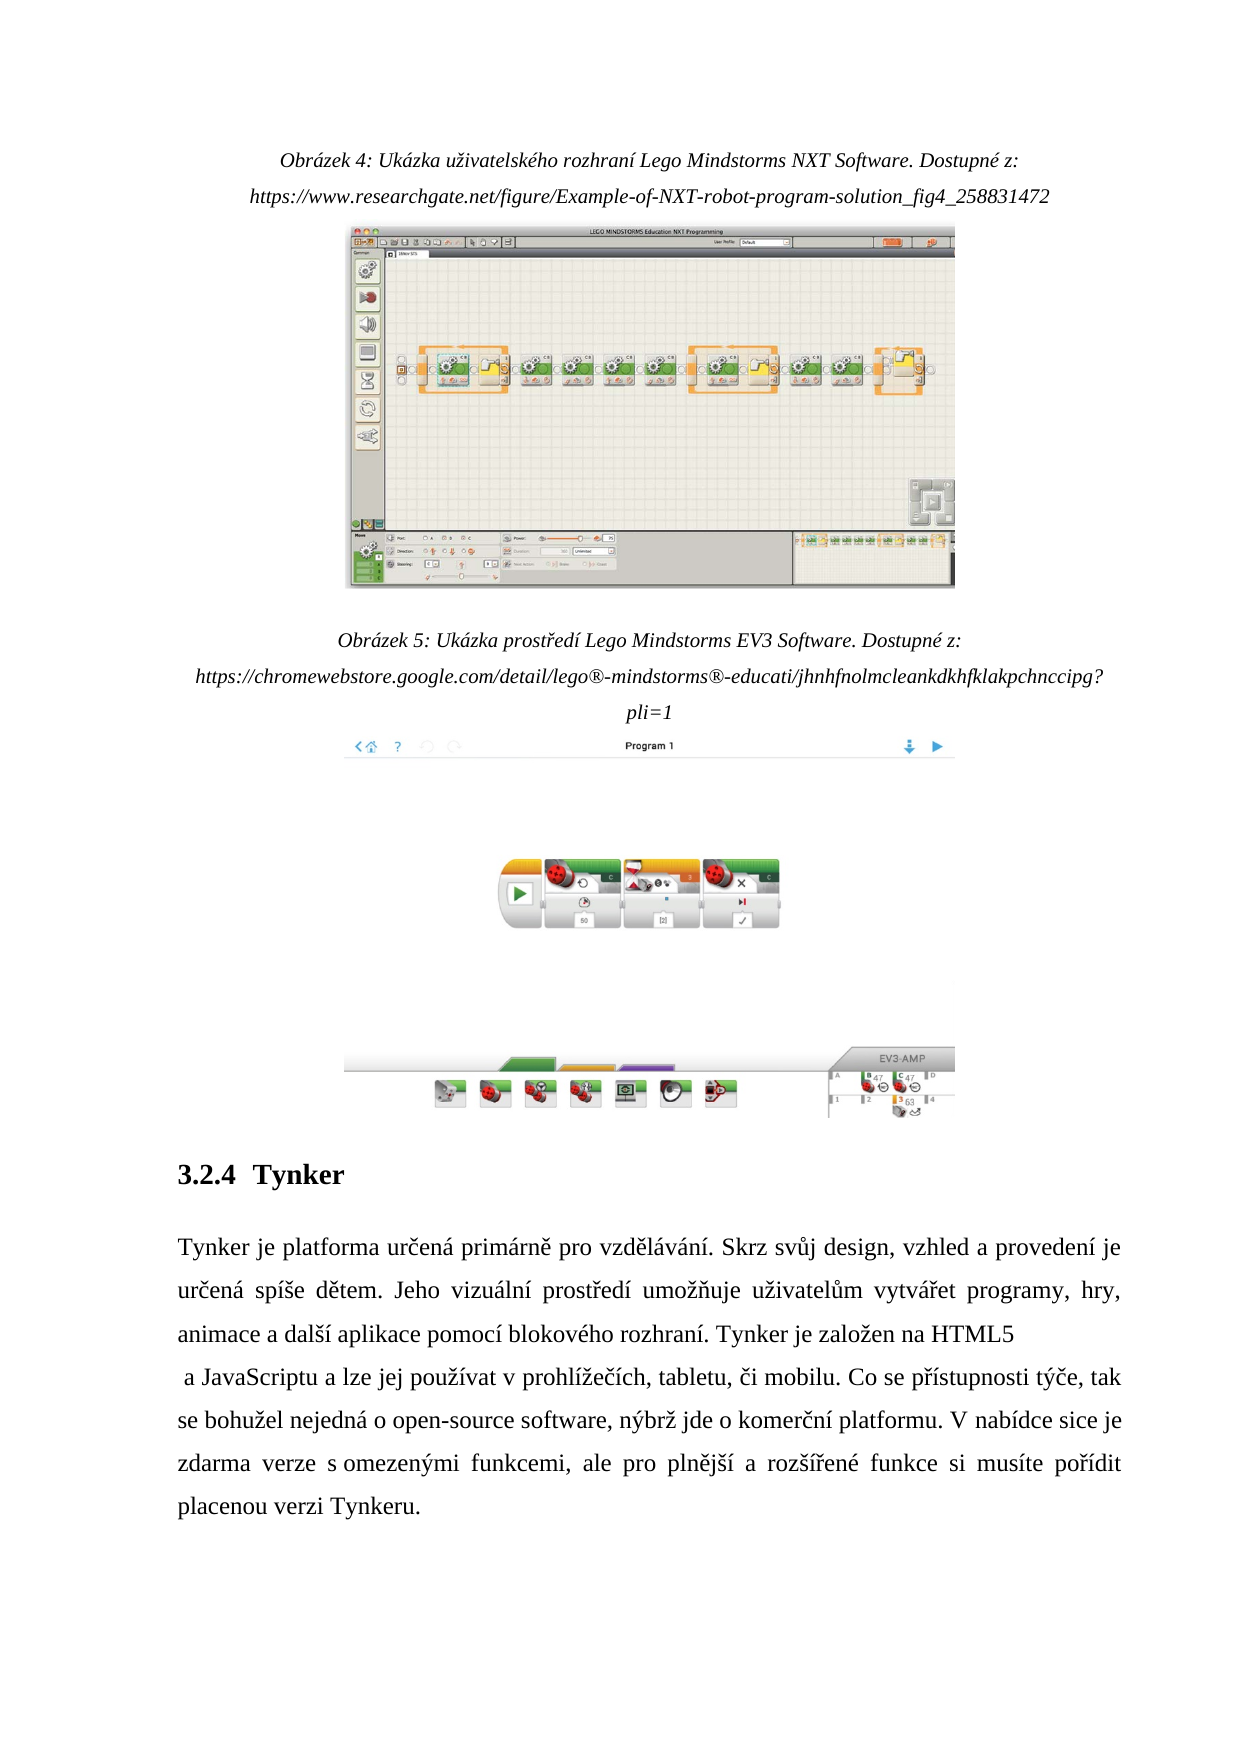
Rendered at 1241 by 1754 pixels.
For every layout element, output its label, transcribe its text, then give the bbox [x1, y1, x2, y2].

text Tynker je platforma určená primárně pro vzdělávání. Skrz svůj design, vzhled a provedení je určená spíše dětem. Jeho vizuální prostředí umožňuje uživatelům vytvářet programy, hry, animace a další aplikace pomocí blokového rozhraní. Tynker je založen na HTML5 [177, 1232, 1122, 1347]
text a JavaScriptu a lze jej používat v prohlížečích, tabletu, či mobilu. Co se přístupnosti týče, tak se bohužel nejedná o open-source software, nýbrž jde o komerční platformu. V nabídce sice je zdarma verze s omezenými funkcemi, ale pro plnější a rozšířené funkce si musíte pořídit placenou verzi Tynkeru. [177, 1362, 1122, 1520]
picture [344, 219, 955, 589]
picture [344, 736, 955, 1118]
subtitle Tynker [177, 1157, 1122, 1191]
